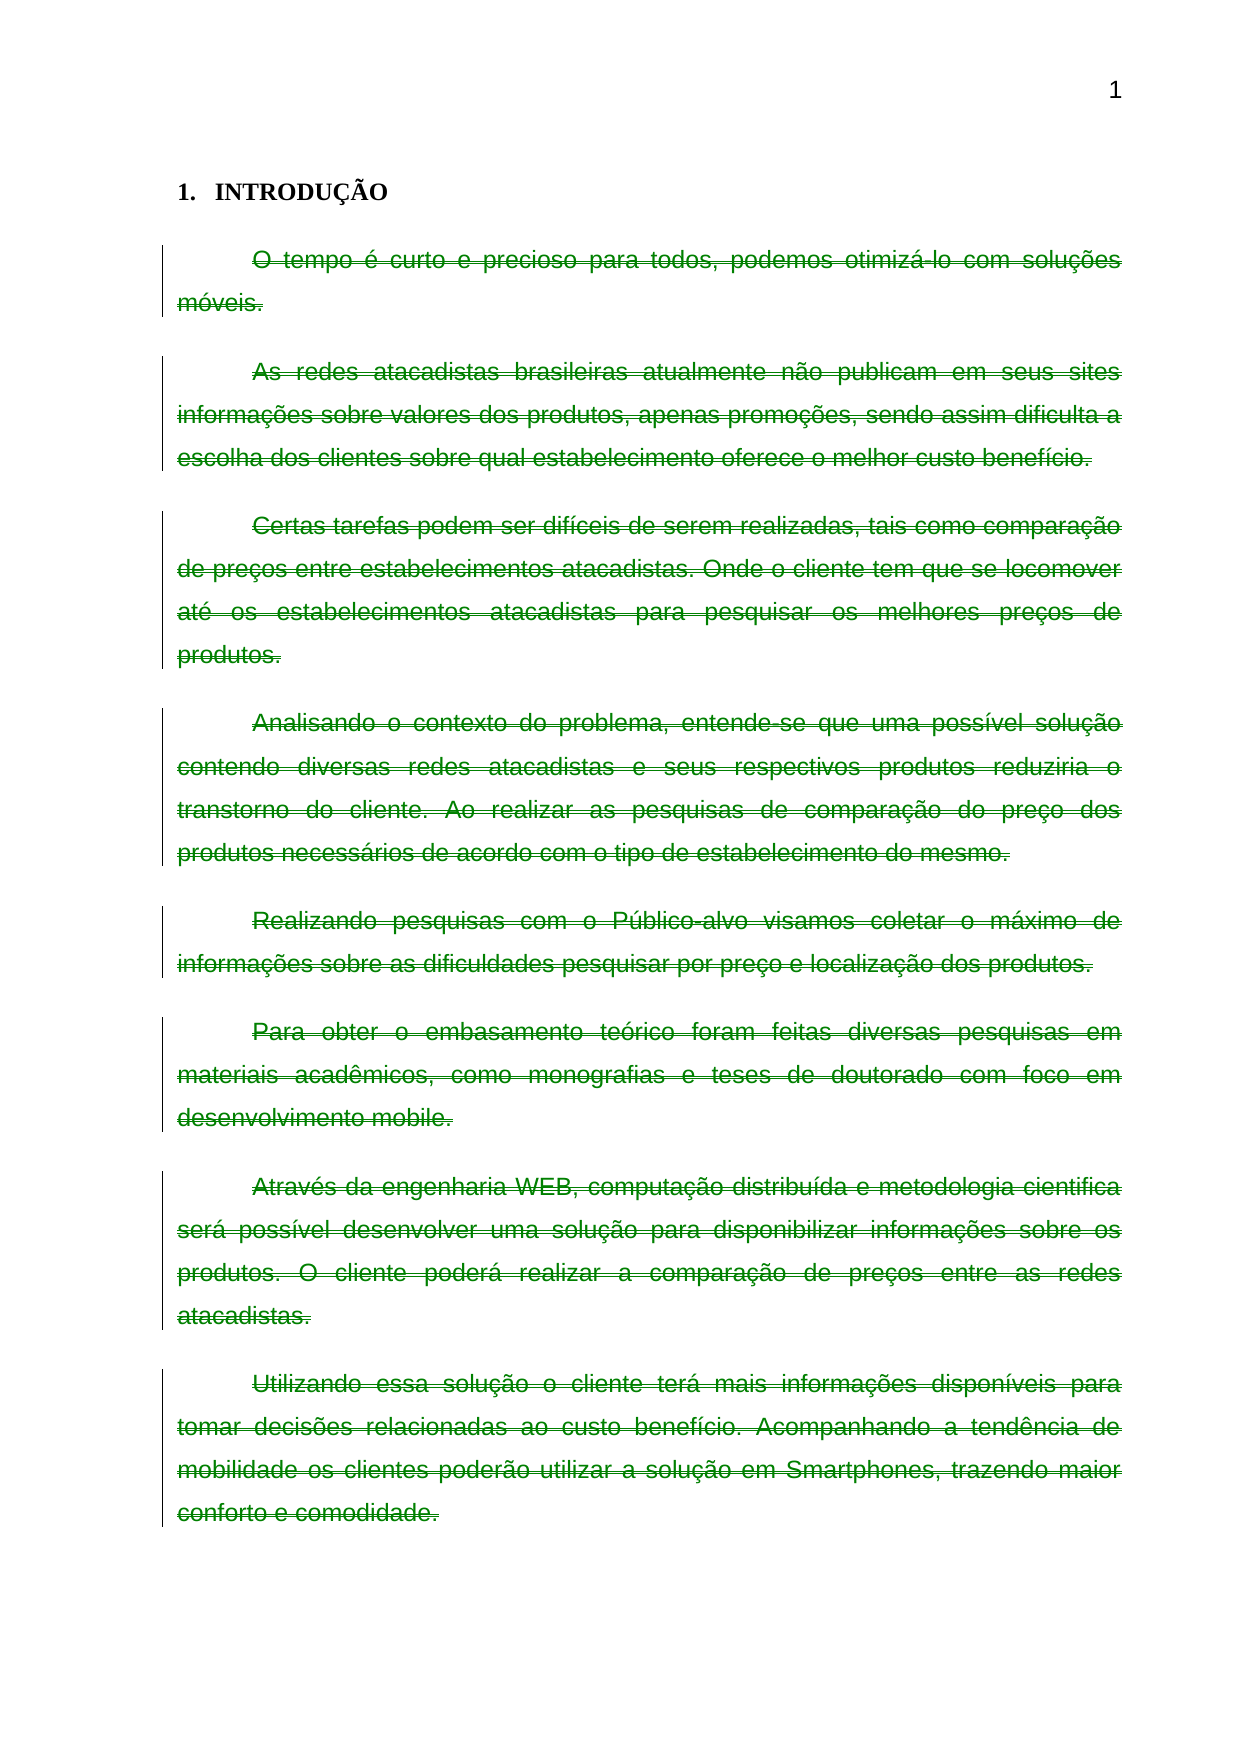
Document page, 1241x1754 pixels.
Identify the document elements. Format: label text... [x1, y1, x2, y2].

list INTRODUÇÃO [177, 177, 1122, 206]
